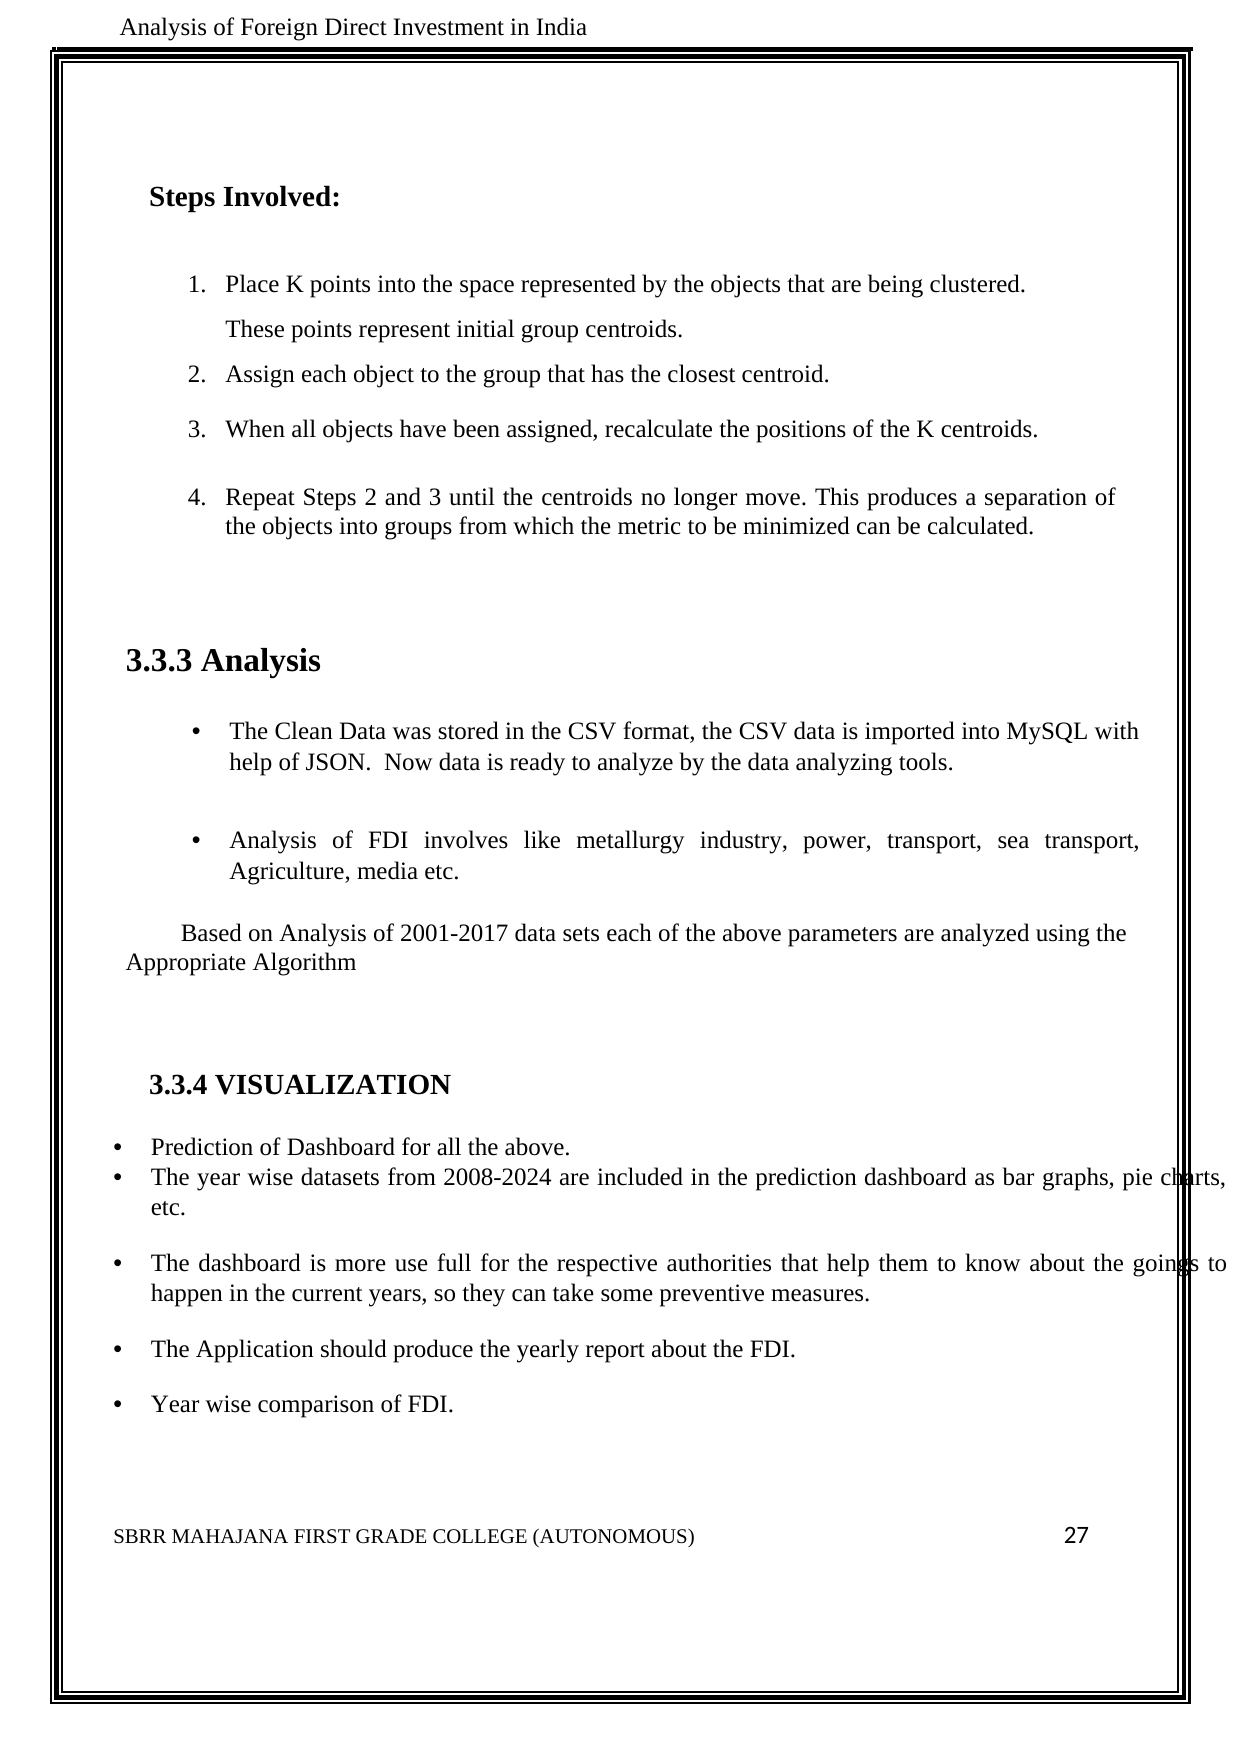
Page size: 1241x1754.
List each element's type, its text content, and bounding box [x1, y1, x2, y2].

list Analysis of FDI involves like metallurgy industry, power, transport, sea transport, Agriculture, media etc. [192, 825, 1141, 886]
list The dashboard is more use full for the respective authorities that help them to know about the goings to happen in the current years, so they can take some preventive measures. [113, 1248, 1228, 1307]
list Prediction of Dashboard for all the above. [113, 1132, 1228, 1160]
list The Application should produce the yearly report about the FDI. [113, 1334, 1228, 1363]
text These points represent initial group centroids. [225, 314, 1228, 342]
subtitle 3.3.4 VISUALIZATION [149, 1067, 1229, 1101]
subtitle 3.3.3 Analysis [126, 641, 1230, 679]
list Place K points into the space represented by the objects that are being clustered. [188, 269, 1118, 297]
list Repeat Steps 2 and 3 until the centroids no longer move. This produces a separation of the objects into groups from which the metric to be minimized can be calculated. [188, 482, 1118, 540]
text Based on Analysis of 2001-2017 data sets each of the above parameters are analyzed using the Appropriate Algorithm [124, 918, 1127, 976]
list The year wise datasets from 2008-2024 are included in the prediction dashboard as bar graphs, pie charts, etc. [113, 1162, 1228, 1220]
subtitle Steps Involved: [149, 179, 1229, 212]
list When all objects have been assigned, recalculate the positions of the K centroids. [188, 414, 1118, 443]
list Year wise comparison of FDI. [113, 1389, 1228, 1418]
list Assign each object to the group that has the closest centroid. [188, 359, 1118, 388]
list The Clean Data was stored in the CSV format, the CSV data is imported into MySQL with help of JSON. Now data is ready to analyze by the data analyzing tools. [192, 716, 1141, 777]
